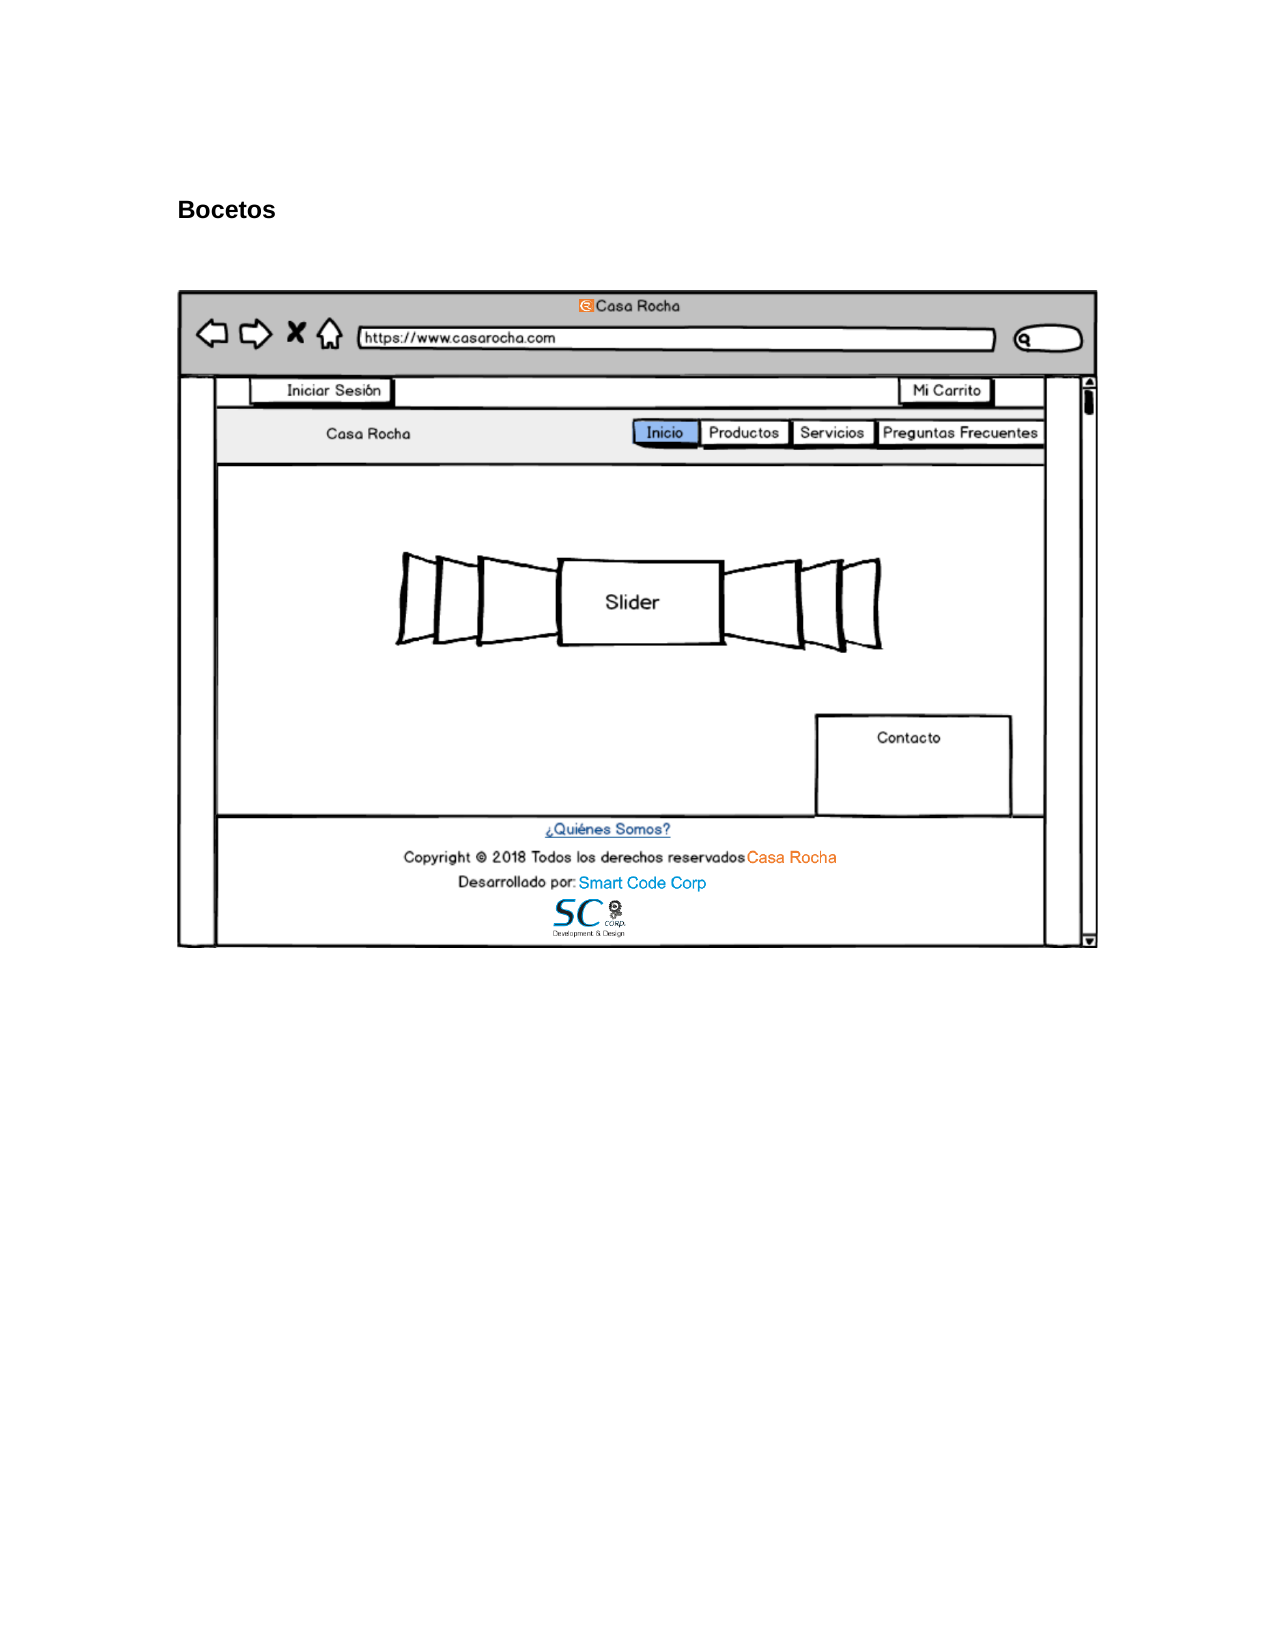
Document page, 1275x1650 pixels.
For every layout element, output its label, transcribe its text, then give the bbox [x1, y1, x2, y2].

picture [177, 290, 1098, 948]
text Bocetos [177, 195, 1098, 224]
